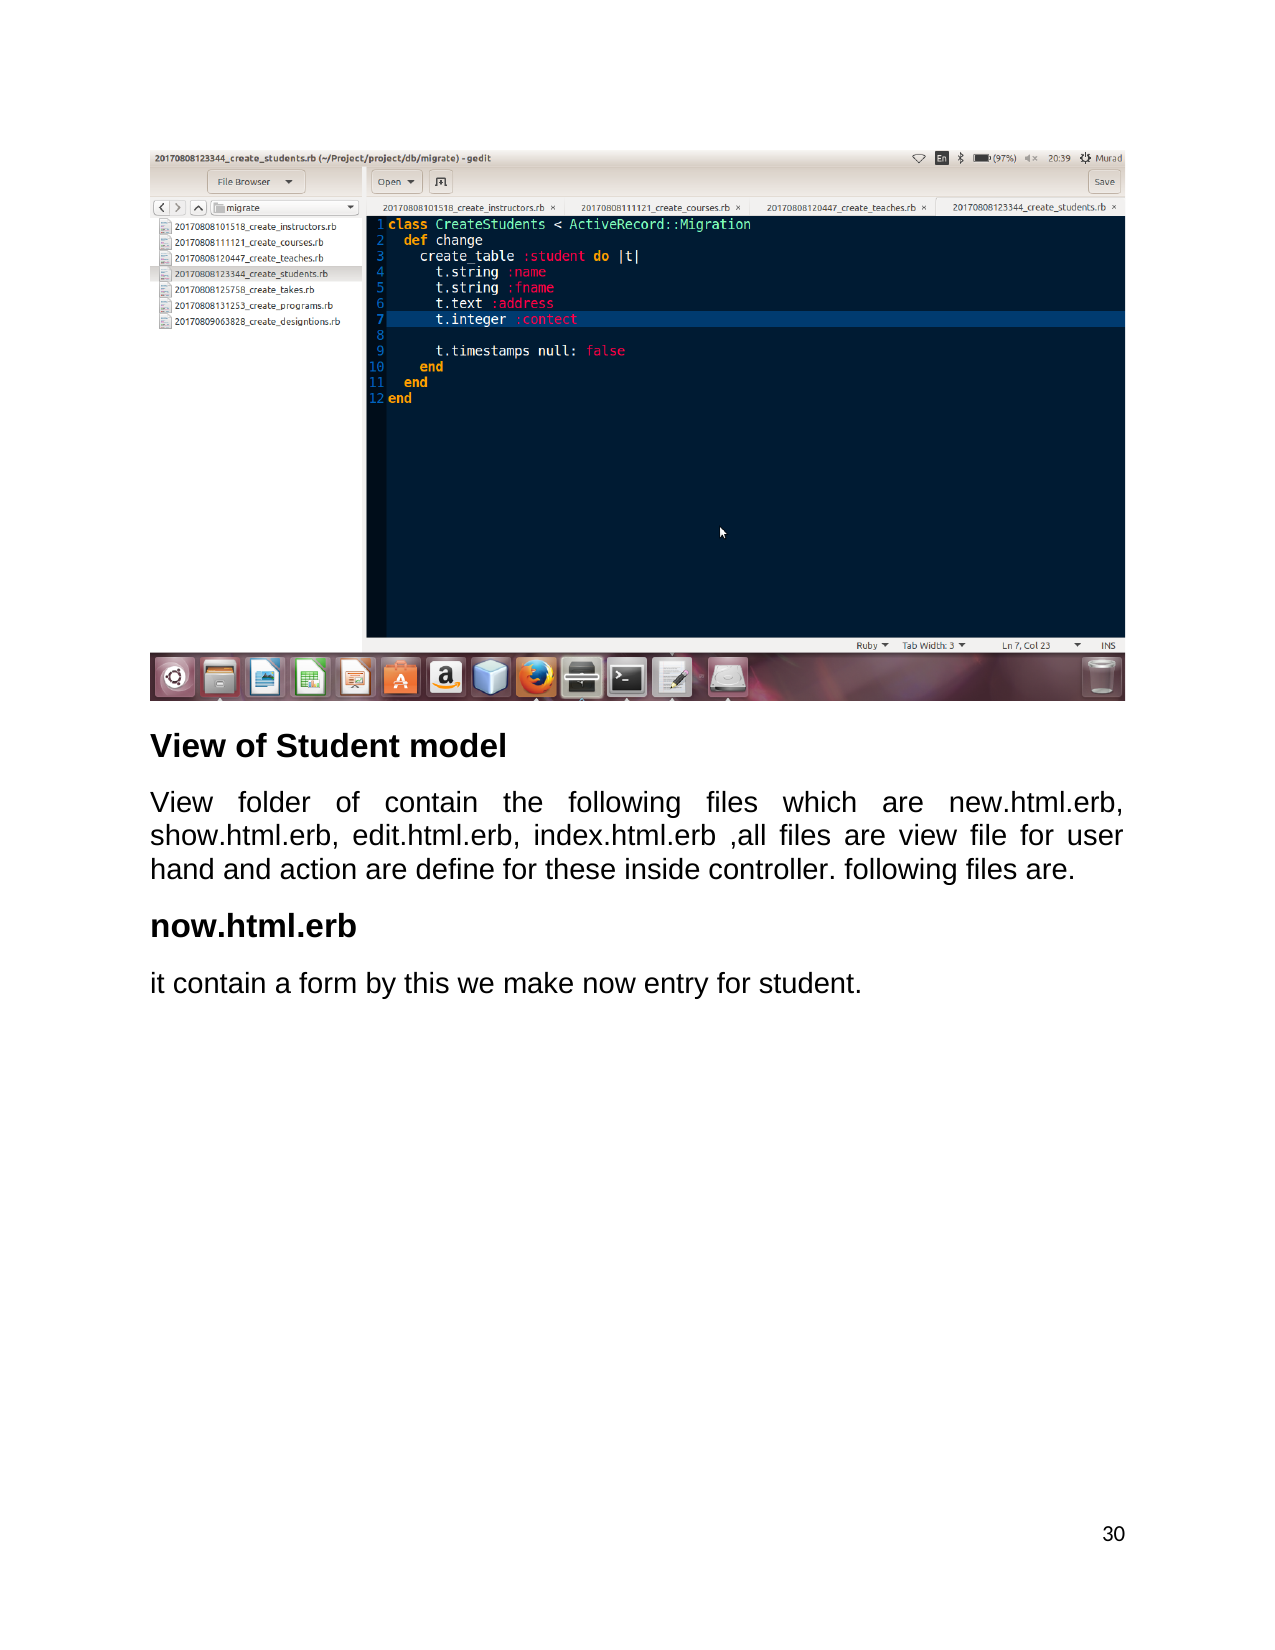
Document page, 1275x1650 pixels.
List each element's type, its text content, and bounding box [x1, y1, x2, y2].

text View folder of contain the following files which are new.html.erb, show.html.erb, edit.html.erb, index.html.erb ,all files are view file for user hand and action are define for these inside controller. following files are. [150, 785, 1125, 886]
text it contain a form by this we make now entry for student. [150, 966, 1125, 999]
text View of Student model [150, 726, 1125, 764]
picture [150, 150, 1125, 701]
text now.html.erb [150, 906, 1125, 945]
